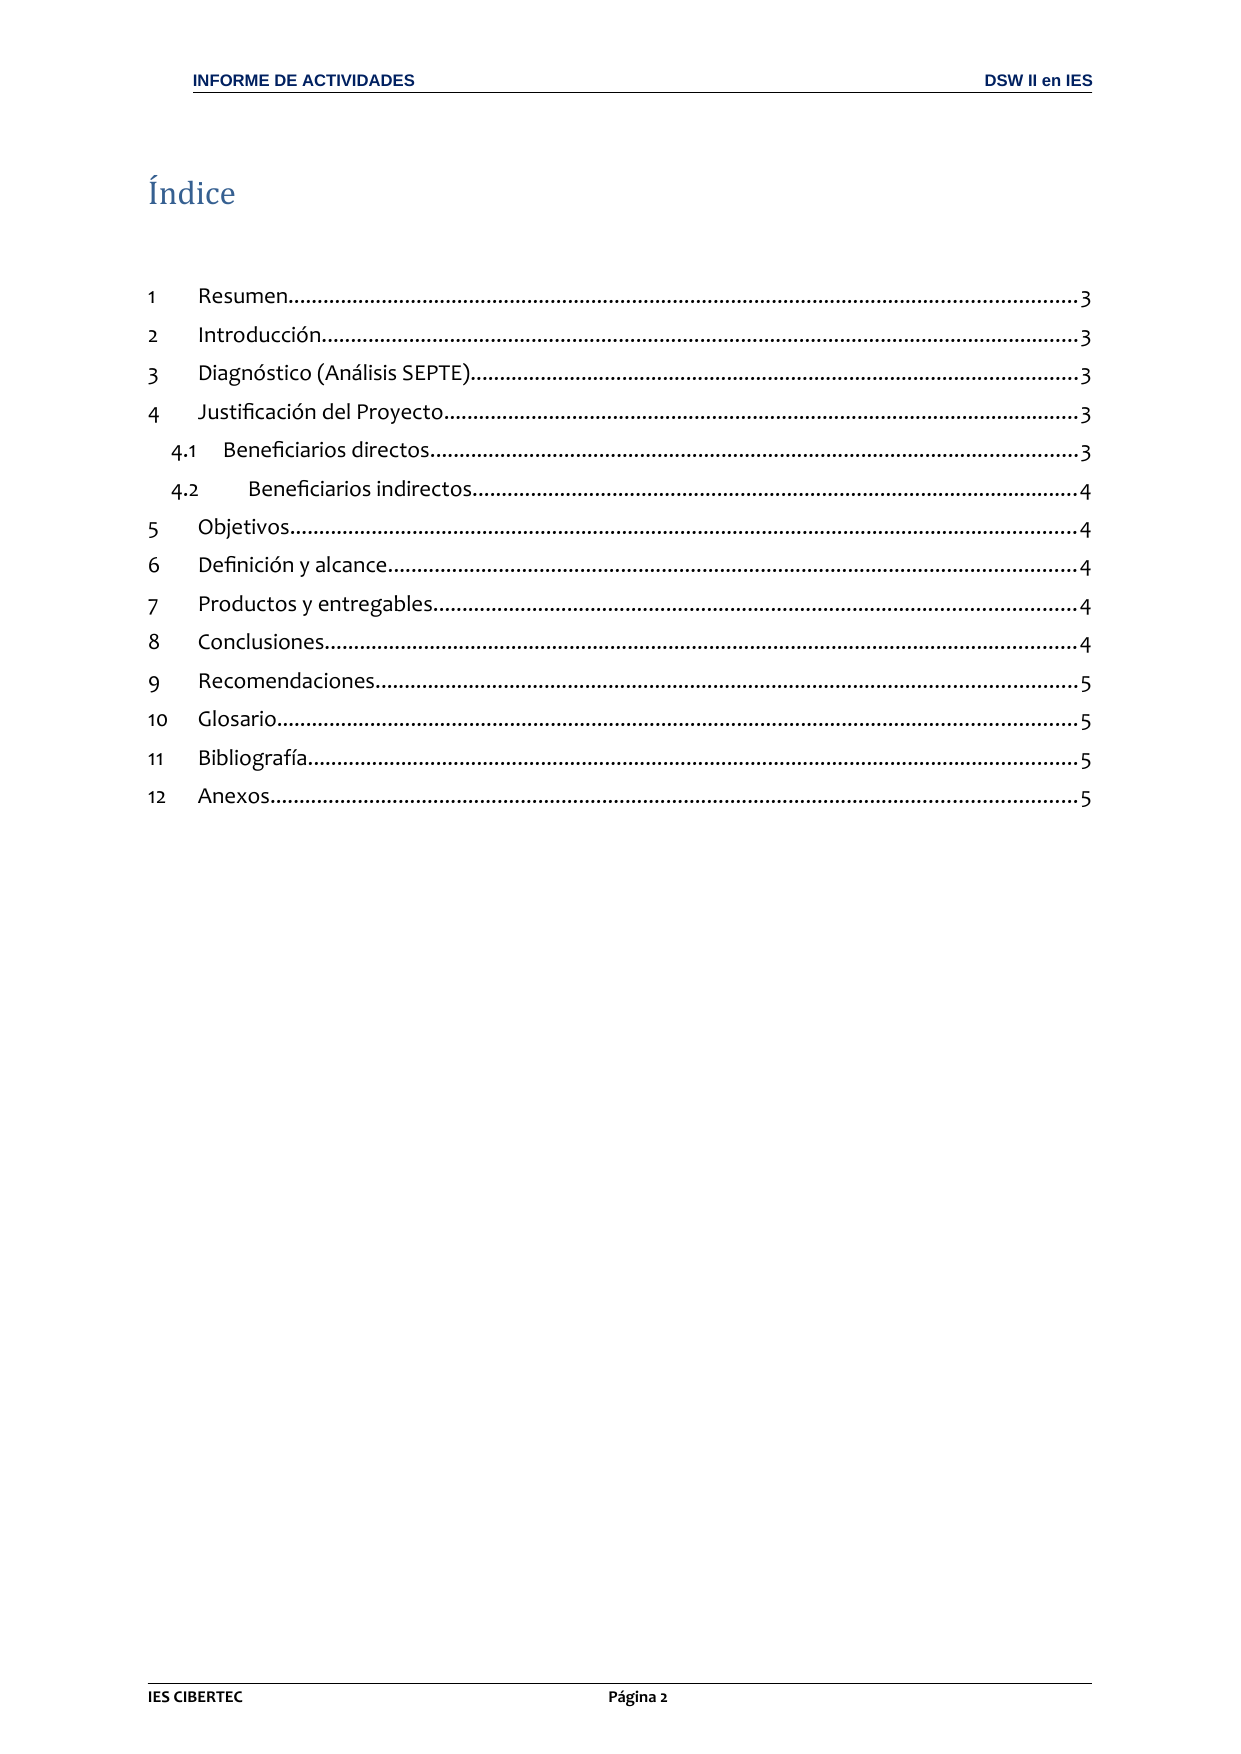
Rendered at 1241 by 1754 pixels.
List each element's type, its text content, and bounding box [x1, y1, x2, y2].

text Índice [148, 173, 1092, 212]
